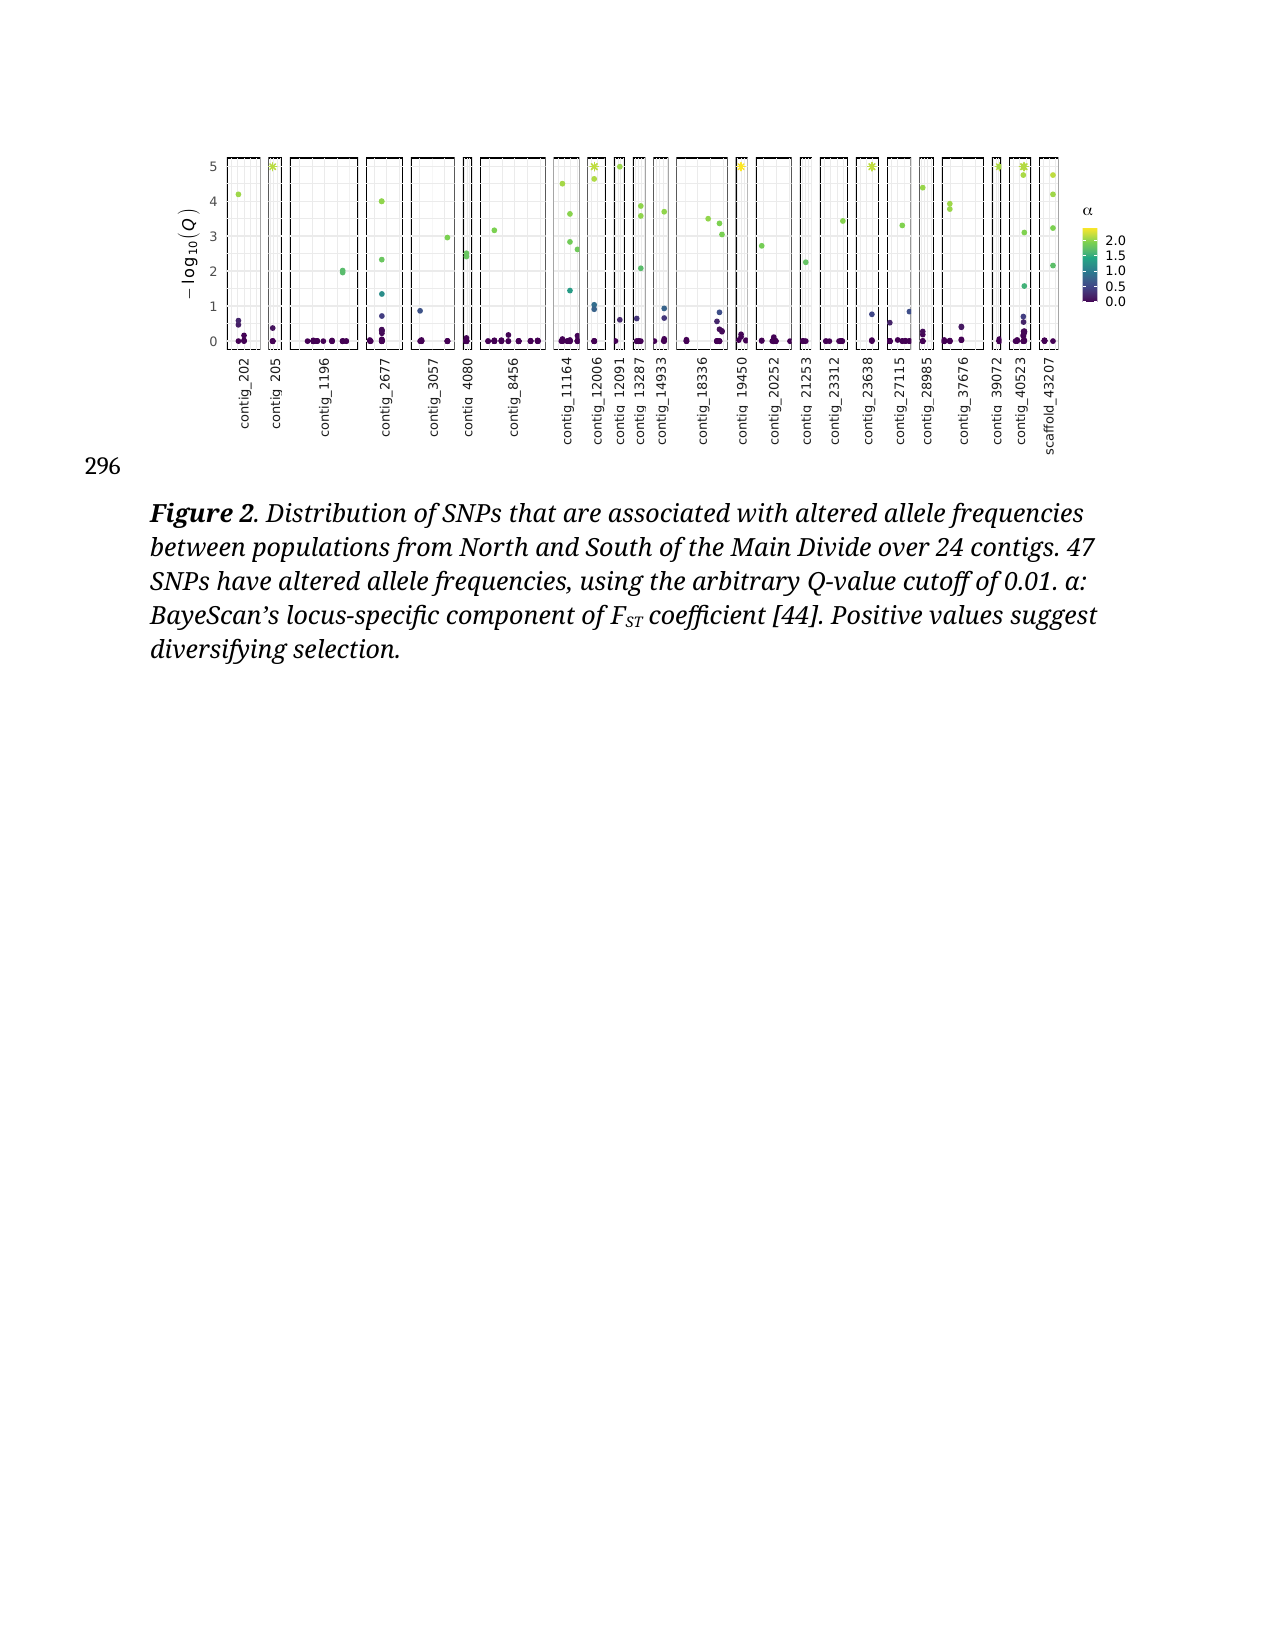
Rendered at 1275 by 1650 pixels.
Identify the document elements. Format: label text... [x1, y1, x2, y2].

text Figure 2. Distribution of SNPs that are associated with altered allele frequencies between populations from North and South of the Main Divide over 24 contigs. 47 SNPs have altered allele frequencies, using the arbitrary Q-value cutoff of 0.01. α: BayeScan’s locus-specific component of FST coefficient [44]. Positive values suggest diversifying selection. [150, 495, 1125, 666]
